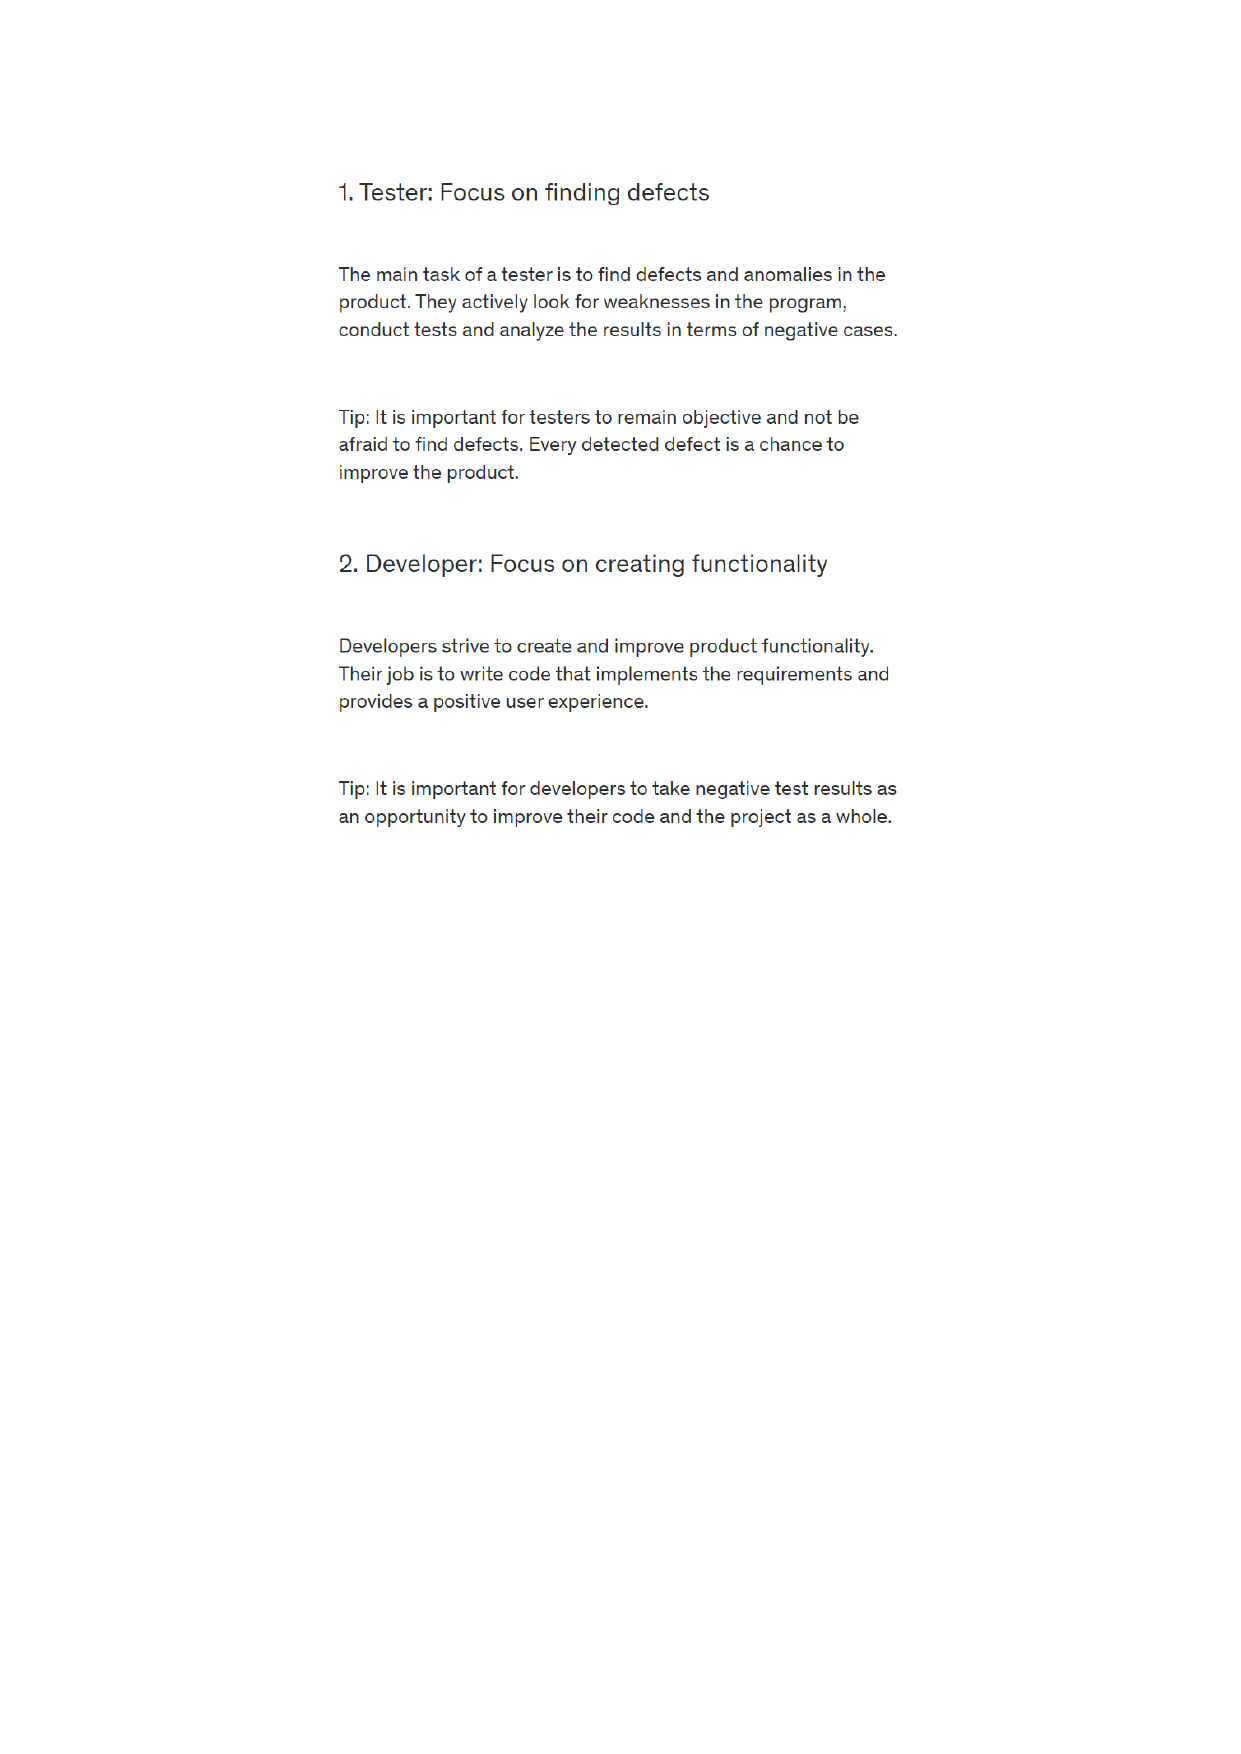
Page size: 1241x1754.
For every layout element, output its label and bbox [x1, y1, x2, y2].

picture [150, 150, 1091, 877]
